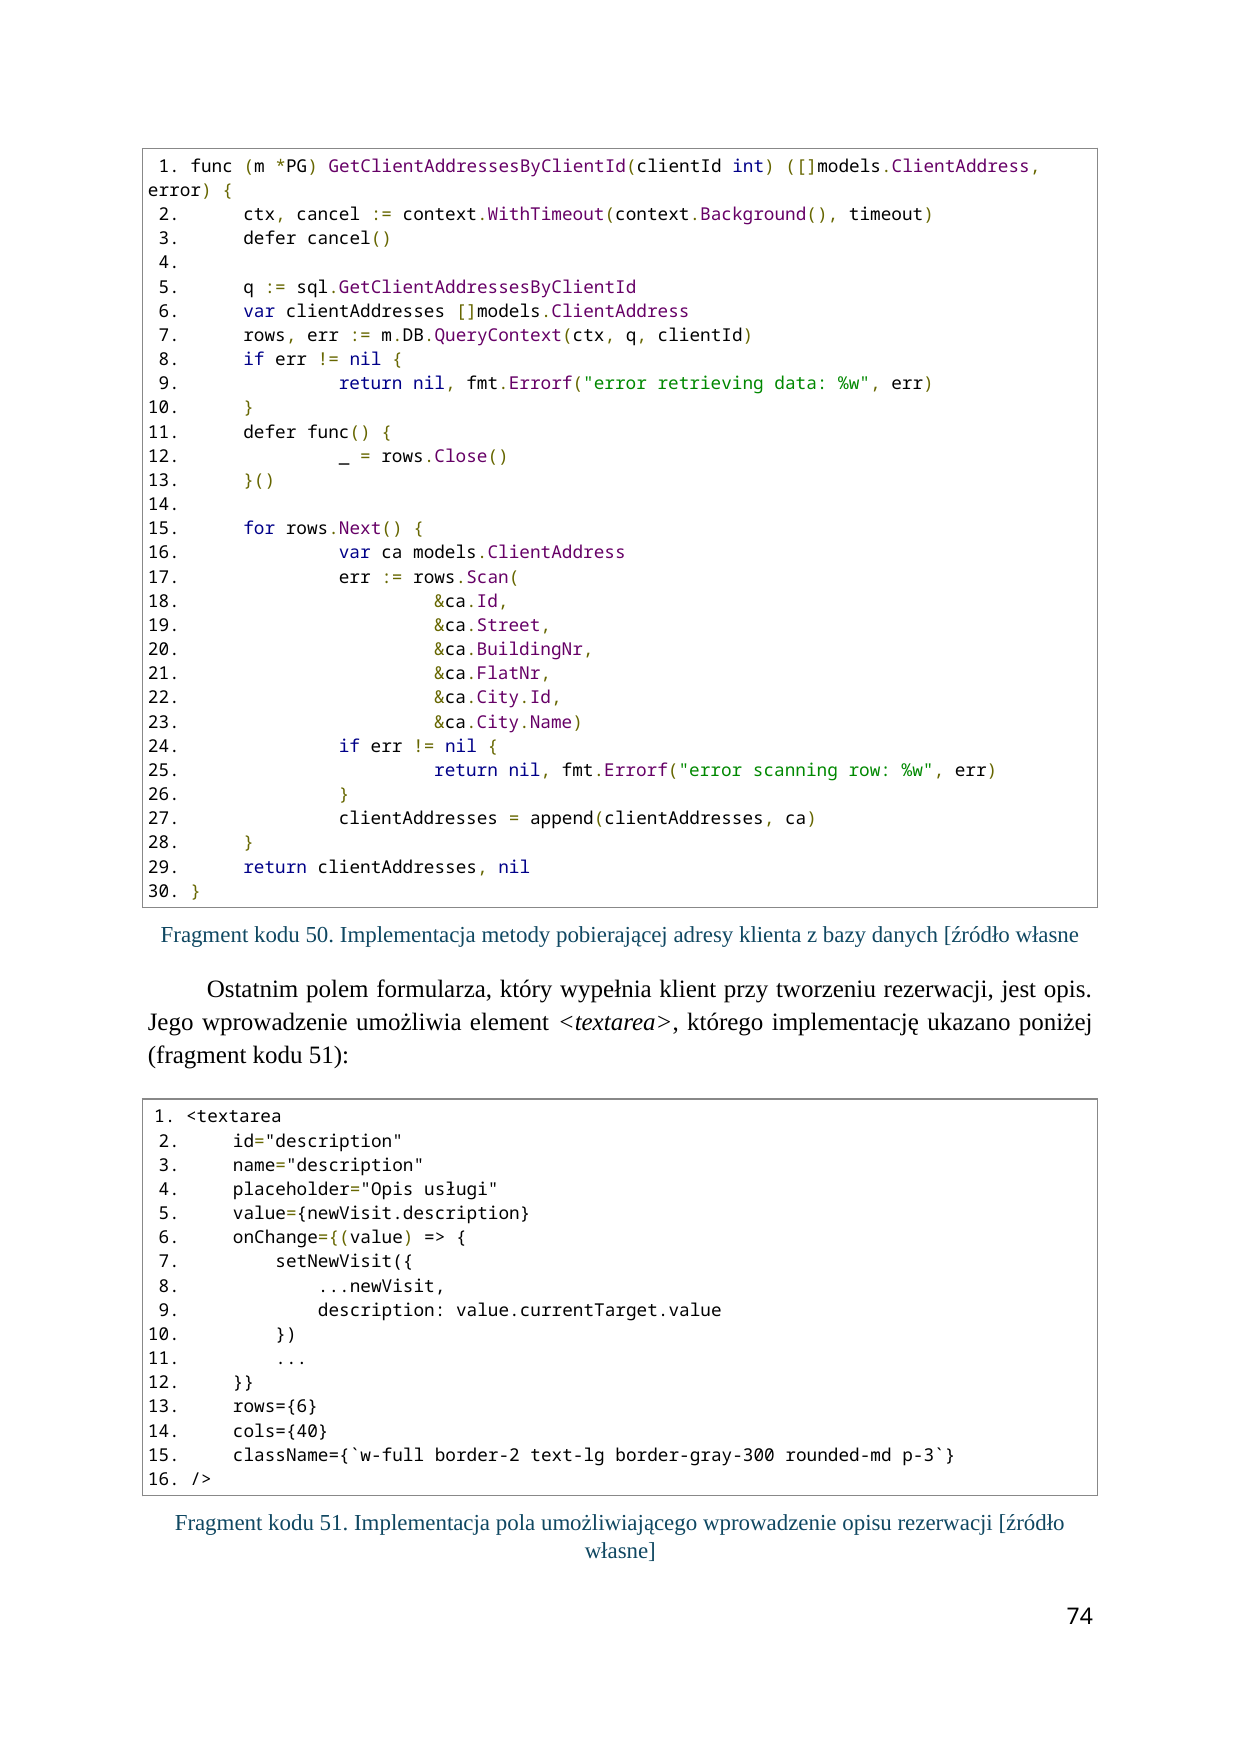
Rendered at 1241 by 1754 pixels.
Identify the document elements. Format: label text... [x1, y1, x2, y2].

text 10. }) [148, 1321, 1093, 1346]
text 26. } [148, 782, 1093, 806]
text 15. className={`w-full border-2 text-lg border-gray-300 rounded-md p-3`} [148, 1442, 1093, 1461]
text 17. err := rows.Scan( [148, 564, 1093, 588]
text 7. rows, err := m.DB.QueryContext(ctx, q, clientId) [148, 322, 1093, 347]
text 13. }() [148, 467, 1093, 492]
text 3. defer cancel() [148, 226, 1093, 250]
text 14. cols={40} [148, 1418, 1093, 1442]
text 11. defer func() { [148, 419, 1093, 443]
text 27. clientAddresses = append(clientAddresses, ca) [148, 806, 1093, 830]
text 6. onChange={(value) => { [148, 1225, 1093, 1249]
text 12. _ = rows.Close() [148, 443, 1093, 467]
text Fragment kodu 51. Implementacja pola umożliwiającego wprowadzenie opisu rezerwacji [źródło własne] [148, 1509, 1093, 1564]
text 22. &ca.City.Id, [148, 685, 1093, 709]
text 16. /> [143, 1461, 1097, 1495]
text 21. &ca.FlatNr, [148, 661, 1093, 685]
text Ostatnim polem formularza, który wypełnia klient przy tworzeniu rezerwacji, jest opis. Jego wprowadzenie umożliwia element <textarea>, którego implementację ukazano poniżej (fragment kodu 51): [148, 974, 1093, 1069]
text 11. ... [148, 1346, 1093, 1370]
text 13. rows={6} [148, 1394, 1093, 1418]
text 2. id="description" [148, 1128, 1093, 1152]
text 6. var clientAddresses []models.ClientAddress [148, 298, 1093, 322]
text 28. } [148, 830, 1093, 854]
text 16. var ca models.ClientAddress [148, 540, 1093, 564]
text 12. }} [148, 1370, 1093, 1394]
text 7. setNewVisit({ [148, 1249, 1093, 1273]
text 4. placeholder="Opis usługi" [148, 1176, 1093, 1201]
text 30. } [143, 873, 1097, 907]
text 15. for rows.Next() { [148, 516, 1093, 540]
text 23. &ca.City.Name) [148, 709, 1093, 733]
text 24. if err != nil { [148, 733, 1093, 757]
text Fragment kodu 50. Implementacja metody pobierającej adresy klienta z bazy danych [źródło własne [148, 921, 1093, 947]
text 8. ...newVisit, [148, 1273, 1093, 1297]
text 3. name="description" [148, 1152, 1093, 1176]
text 19. &ca.Street, [148, 612, 1093, 637]
text 14. [148, 492, 1093, 516]
text 9. description: value.currentTarget.value [148, 1297, 1093, 1321]
text 9. return nil, fmt.Errorf("error retrieving data: %w", err) [148, 371, 1093, 395]
text 29. return clientAddresses, nil [148, 854, 1093, 873]
text 1. <textarea [143, 1100, 1097, 1128]
text 20. &ca.BuildingNr, [148, 637, 1093, 661]
text 2. ctx, cancel := context.WithTimeout(context.Background(), timeout) [148, 202, 1093, 226]
text 4. [148, 250, 1093, 274]
text 8. if err != nil { [148, 347, 1093, 371]
text 5. q := sql.GetClientAddressesByClientId [148, 274, 1093, 298]
text 1. func (m *PG) GetClientAddressesByClientId(clientId int) ([]models.ClientAddress, error) { [143, 149, 1097, 202]
text 18. &ca.Id, [148, 588, 1093, 612]
text 25. return nil, fmt.Errorf("error scanning row: %w", err) [148, 757, 1093, 782]
text 10. } [148, 395, 1093, 419]
text 5. value={newVisit.description} [148, 1201, 1093, 1225]
